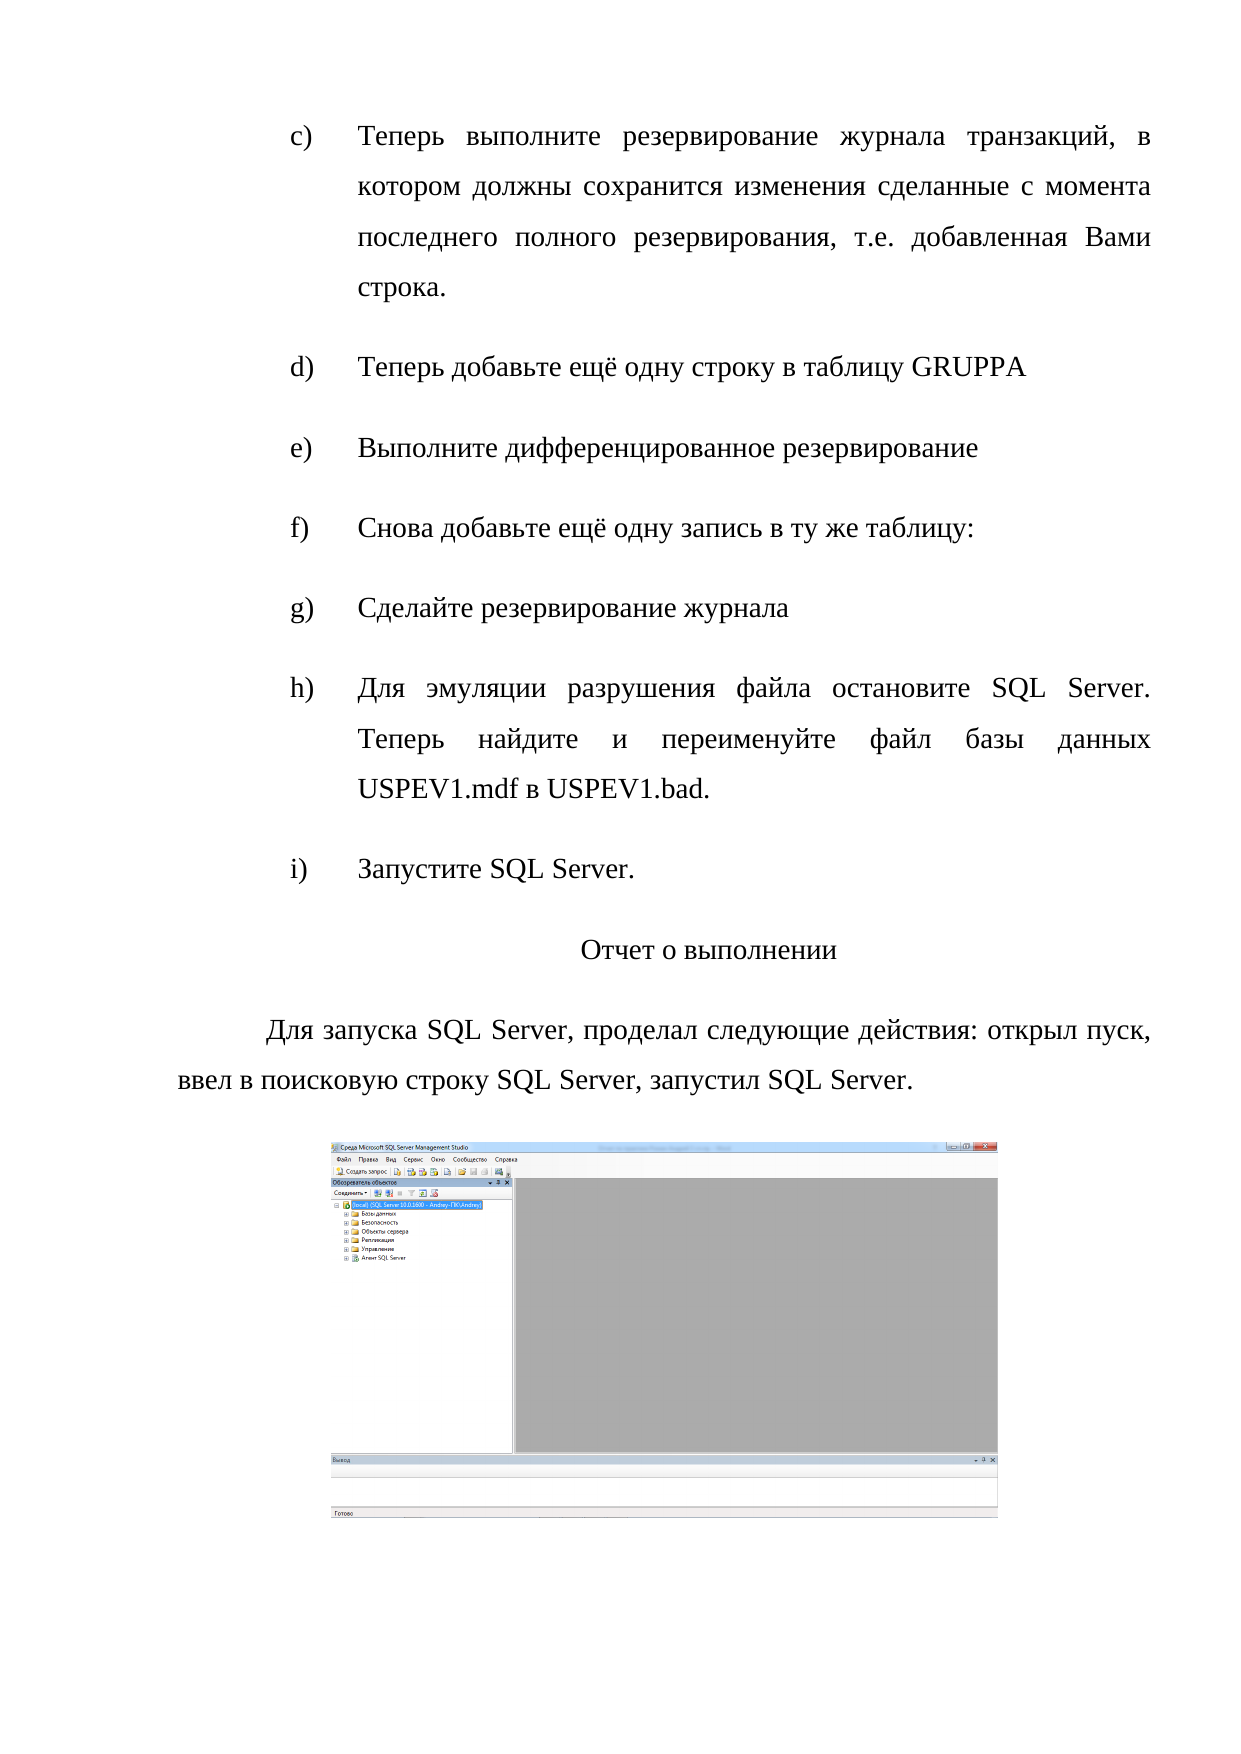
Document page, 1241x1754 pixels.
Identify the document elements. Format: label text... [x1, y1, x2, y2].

list Теперь выполните резервирование журнала транзакций, в котором должны сохранится изменения сделанные с момента последнего полного резервирования, т.е. добавленная Вами строка. [290, 118, 1152, 303]
list Теперь добавьте ещё одну строку в таблицу GRUPPA [290, 349, 1152, 383]
list Запустите SQL Server. [290, 852, 1152, 885]
text Для запуска SQL Server, проделал следующие действия: открыл пуск, ввел в поисковую строку SQL Server, запустил SQL Server. [177, 1012, 1152, 1096]
picture [331, 1142, 998, 1518]
list Для эмуляции разрушения файла остановите SQL Server. Теперь найдите и переименуйте файл базы данных USPEV1.mdf в USPEV1.bad. [290, 671, 1152, 805]
list Cделайте резервирование журнала [290, 590, 1152, 624]
list Выполните дифференцированное резервирование [290, 430, 1152, 463]
text Отчет о выполнении [177, 932, 1152, 965]
list Снова добавьте ещё одну запись в ту же таблицу: [290, 510, 1152, 543]
